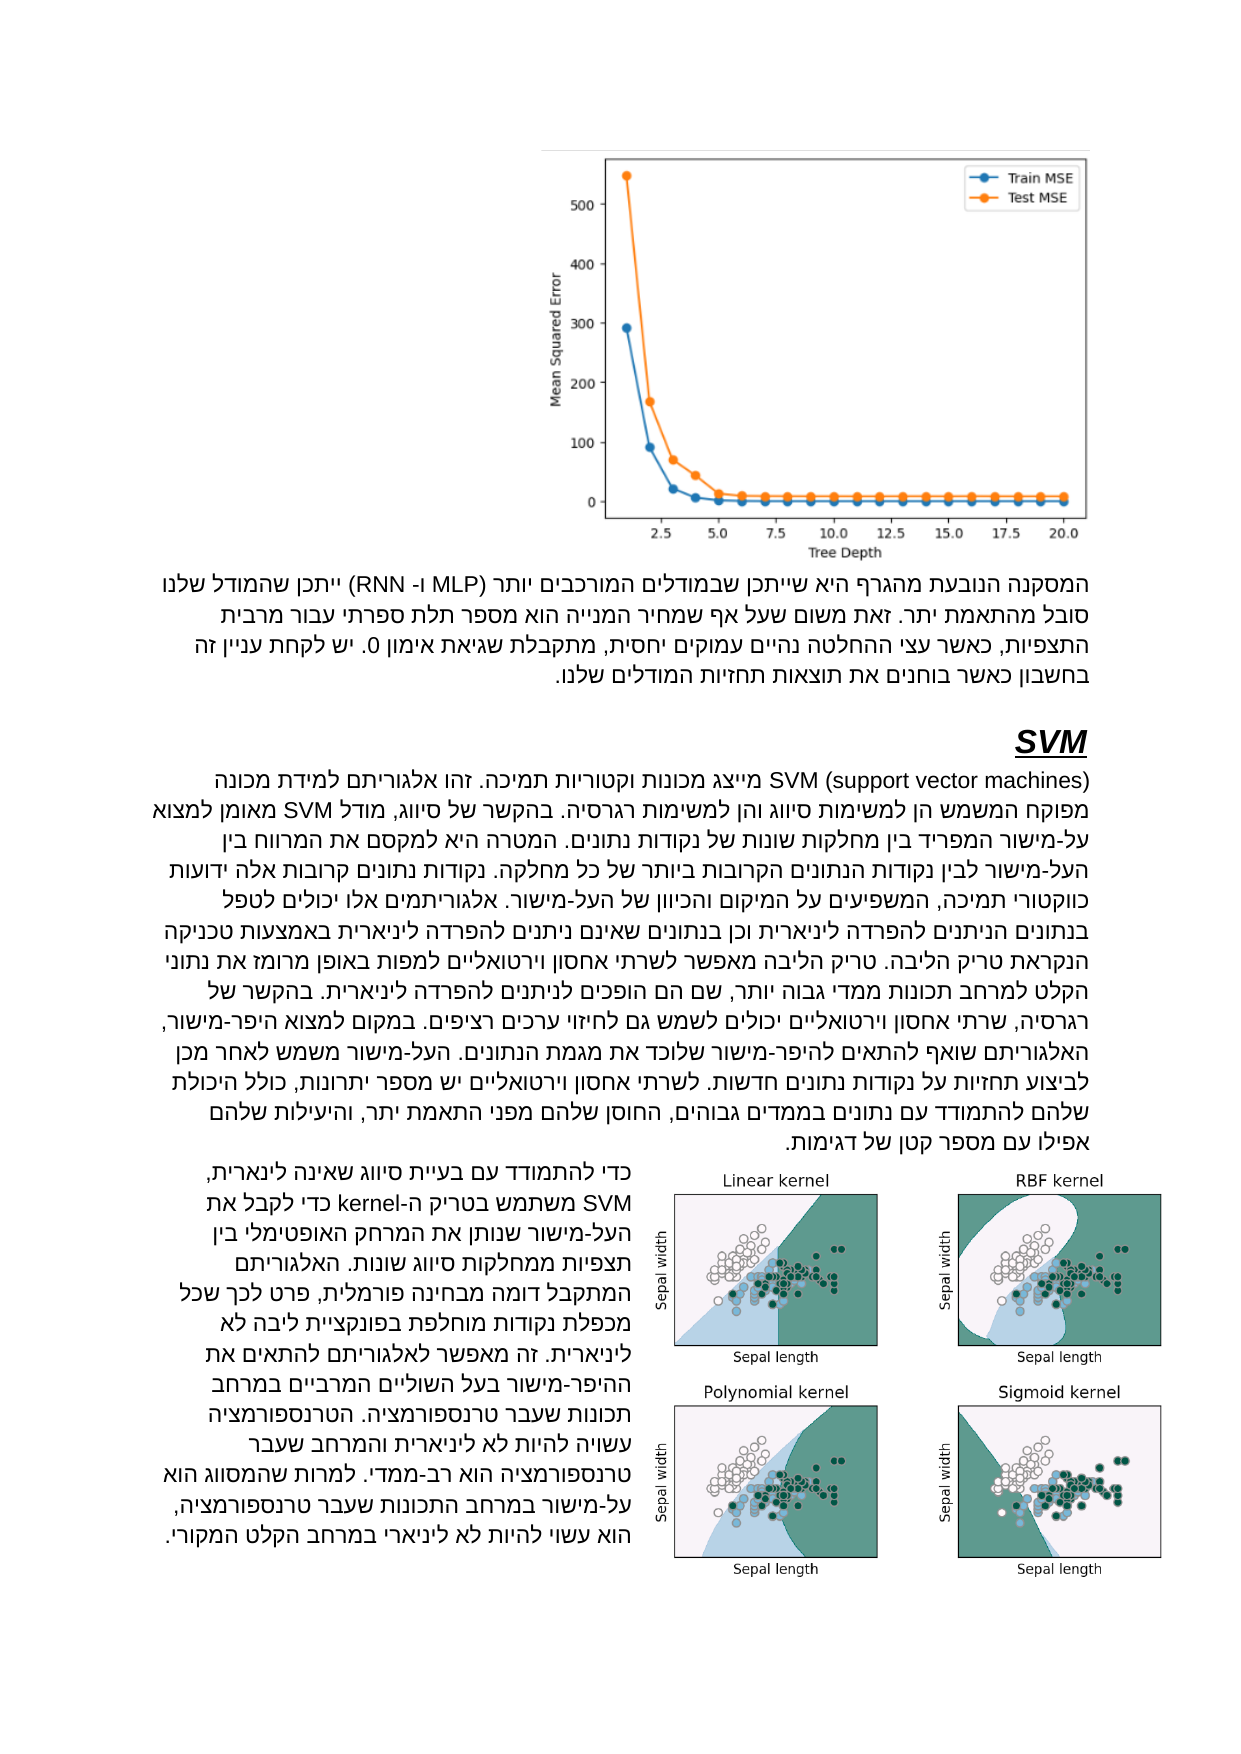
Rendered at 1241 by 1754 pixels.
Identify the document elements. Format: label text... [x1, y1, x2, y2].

text המסקנה הנובעת מהגרף היא שייתכן שבמודלים המורכבים יותר (MLP ו- RNN) ייתכן שהמודל שלנו סובל מהתאמת יתר. זאת משום שעל אף שמחיר המנייה הוא מספר תלת ספרתי עבור מרבית התצפיות, כאשר עצי ההחלטה נהיים עמוקים יחסית, מתקבלת שגיאת אימון 0. יש לקחת עניין זה בחשבון כאשר בוחנים את תוצאות תחזיות המודלים שלנו. [150, 571, 1090, 688]
text SVM (support vector machines) מייצג מכונות וקטוריות תמיכה. זהו אלגוריתם למידת מכונה מפוקח המשמש הן למשימות סיווג והן למשימות רגרסיה. בהקשר של סיווג, מודל SVM מאומן למצוא על-מישור המפריד בין מחלקות שונות של נקודות נתונים. המטרה היא למקסם את המרווח בין העל-מישור לבין נקודות הנתונים הקרובות ביותר של כל מחלקה. נקודות נתונים קרובות אלה ידועות כווקטורי תמיכה, המשפיעים על המיקום והכיוון של העל-מישור. אלגוריתמים אלו יכולים לטפל בנתונים הניתנים להפרדה ליניארית וכן בנתונים שאינם ניתנים להפרדה ליניארית באמצעות טכניקה הנקראת טריק הליבה. טריק הליבה מאפשר לשרתי אחסון וירטואליים למפות באופן מרומז את נתוני הקלט למרחב תכונות ממדי גבוה יותר, שם הם הופכים לניתנים להפרדה ליניארית. בהקשר של רגרסיה, שרתי אחסון וירטואליים יכולים לשמש גם לחיזוי ערכים רציפים. במקום למצוא היפר-מישור, האלגוריתם שואף להתאים להיפר-מישור שלוכד את מגמת הנתונים. העל-מישור משמש לאחר מכן לביצוע תחזיות על נקודות נתונים חדשות. לשרתי אחסון וירטואליים יש מספר יתרונות, כולל היכולת שלהם להתמודד עם נתונים בממדים גבוהים, החוסן שלהם מפני התאמת יתר, והיעילות שלהם אפילו עם מספר קטן של דגימות. [150, 767, 1090, 1156]
text SVM [150, 722, 1090, 761]
picture [541, 150, 1090, 568]
picture [649, 1168, 1162, 1575]
